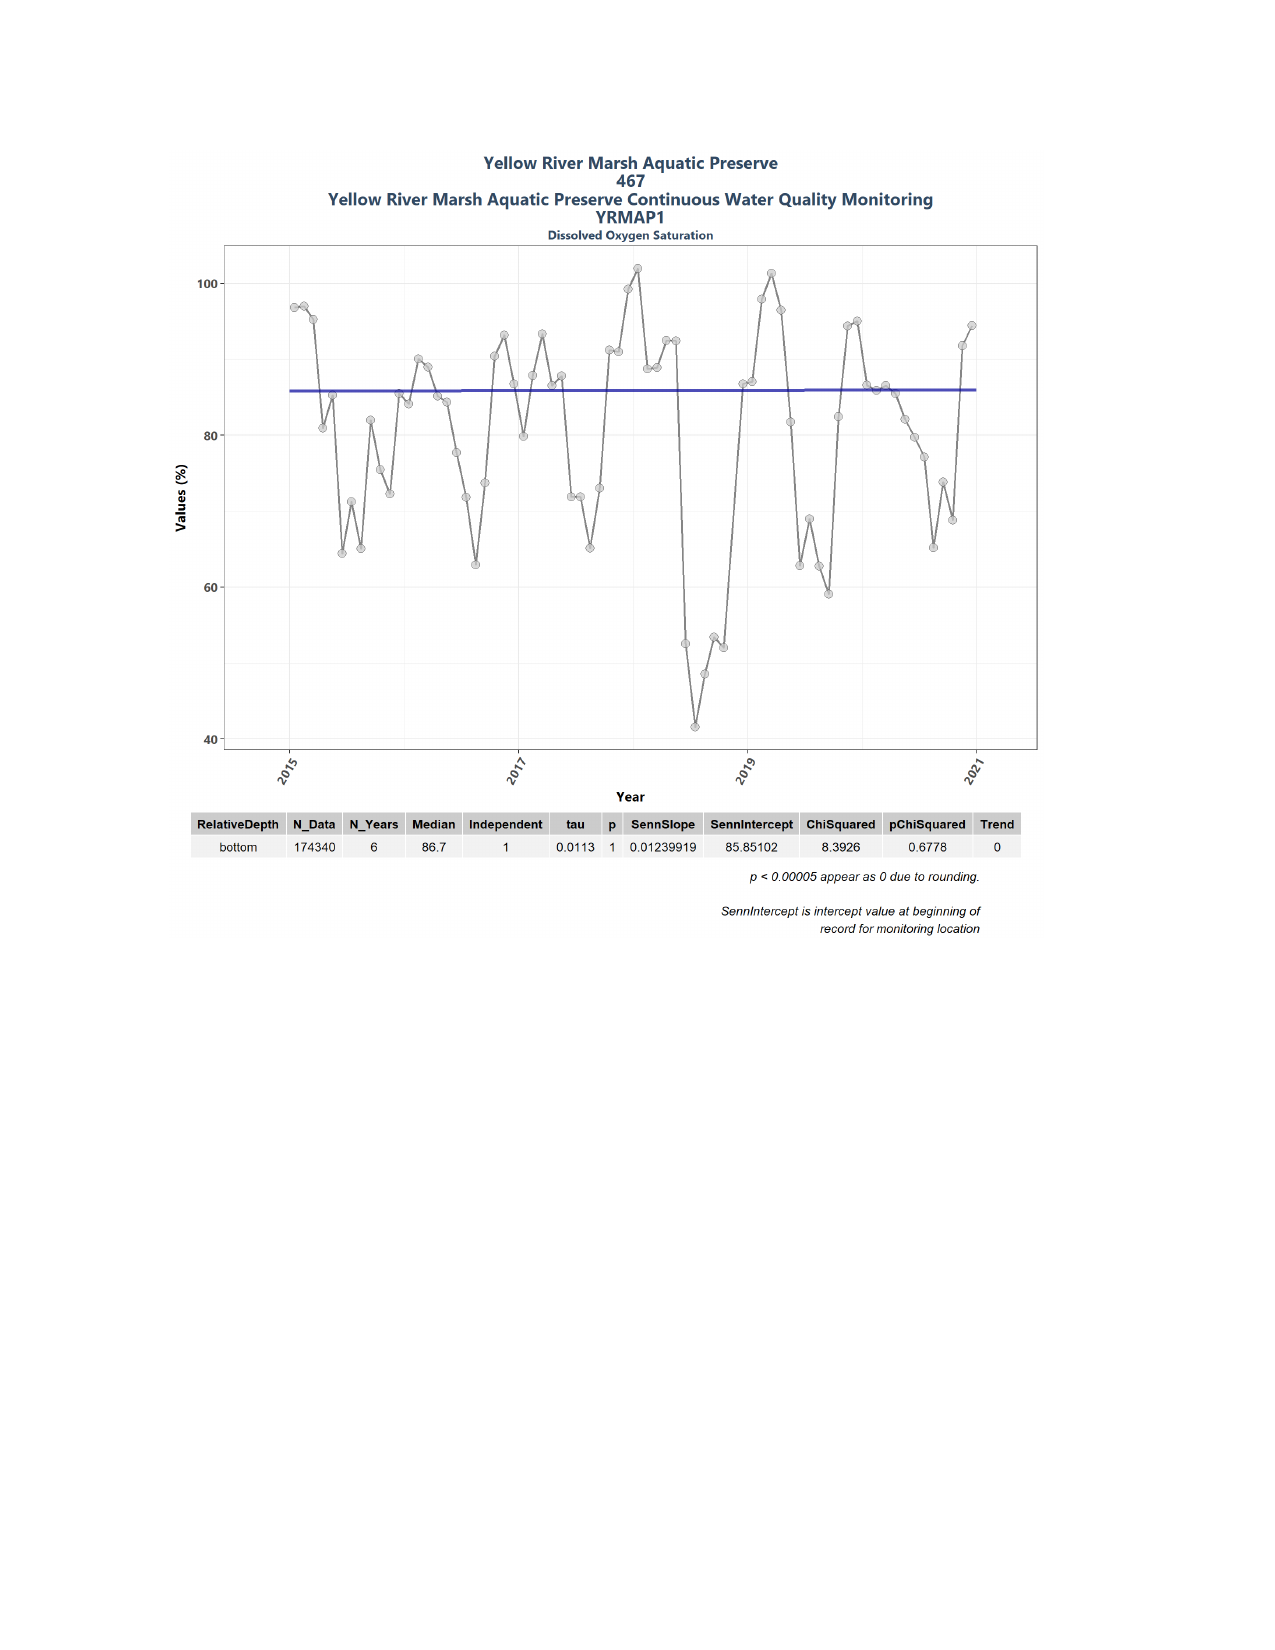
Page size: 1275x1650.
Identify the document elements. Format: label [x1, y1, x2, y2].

picture [168, 150, 1044, 938]
